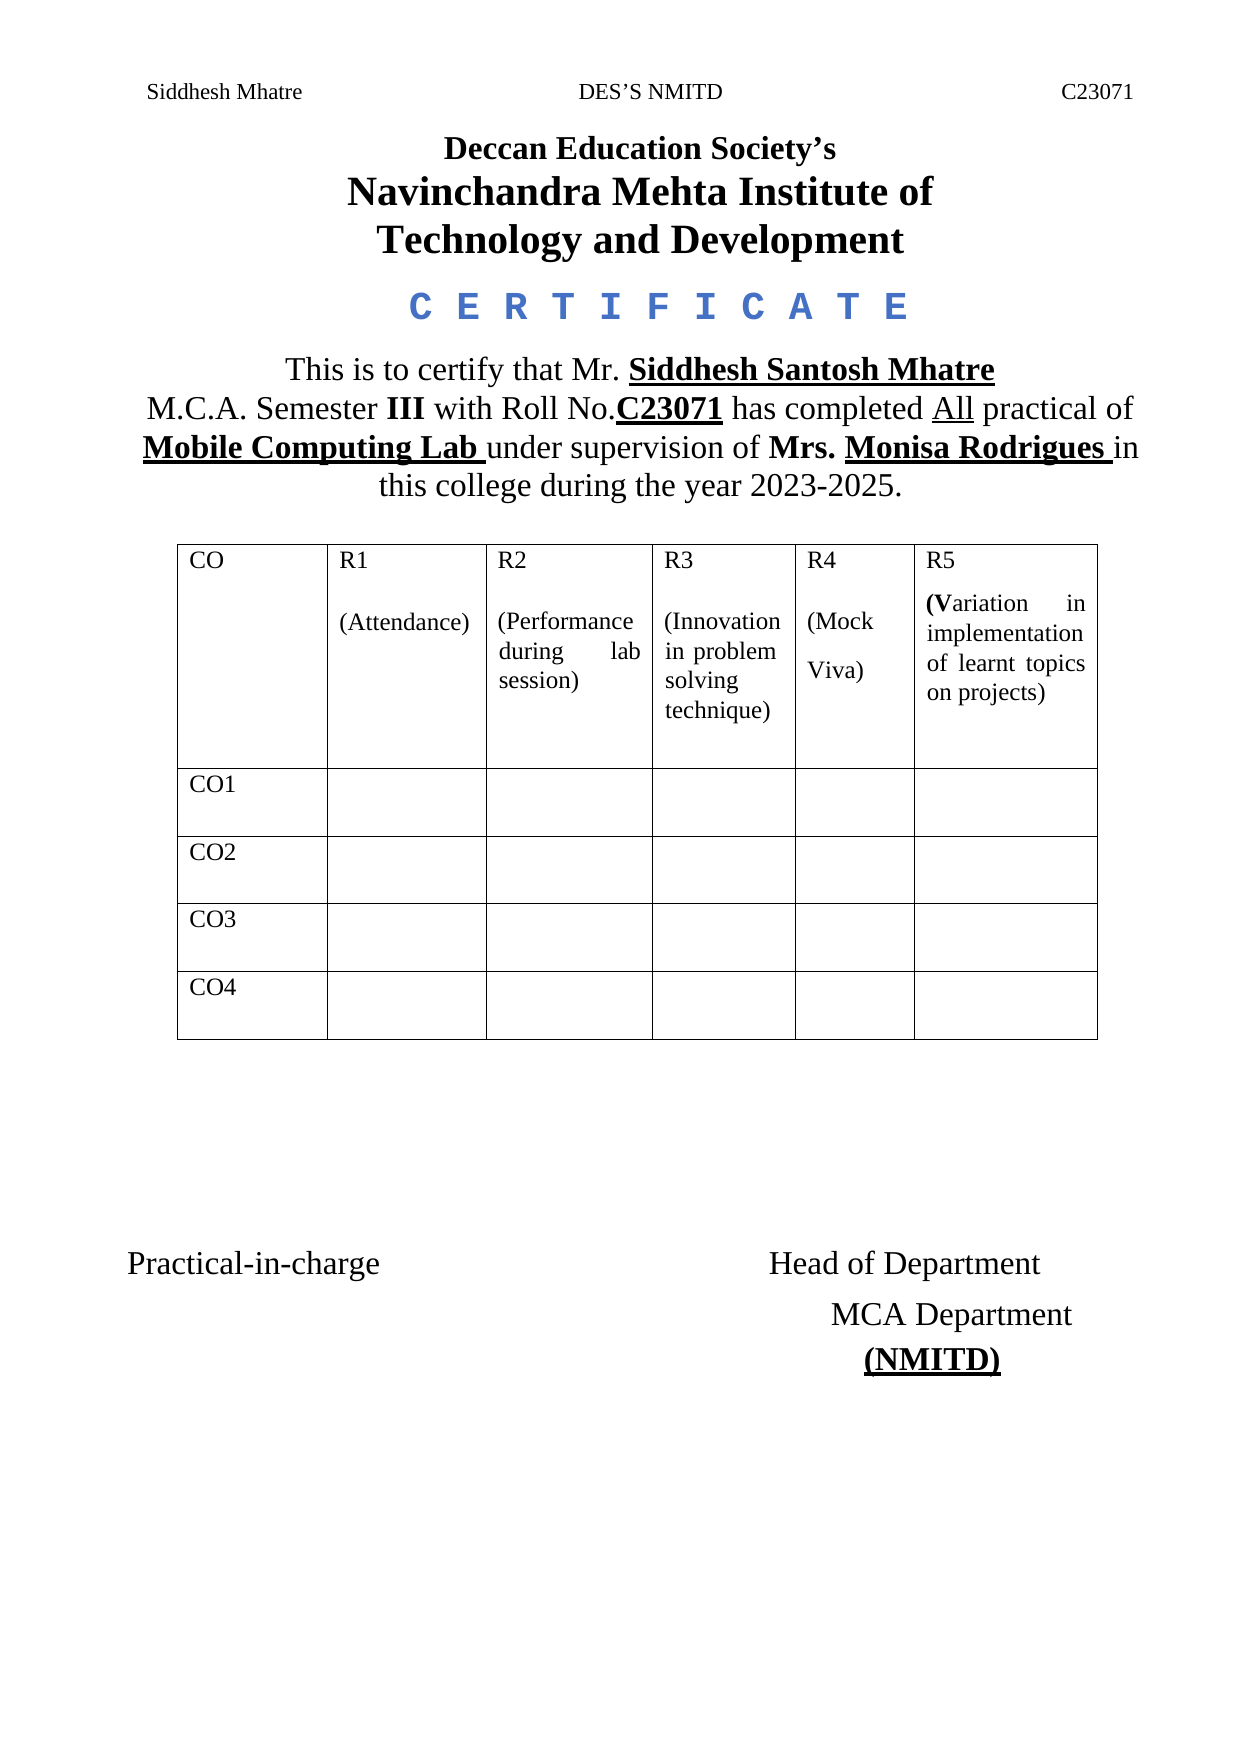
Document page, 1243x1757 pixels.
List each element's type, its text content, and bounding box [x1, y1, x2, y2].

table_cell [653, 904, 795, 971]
text Mobile Computing Lab under supervision of Mrs. Monisa Rodrigues in this college during the year 2023-2025. [142, 427, 1139, 504]
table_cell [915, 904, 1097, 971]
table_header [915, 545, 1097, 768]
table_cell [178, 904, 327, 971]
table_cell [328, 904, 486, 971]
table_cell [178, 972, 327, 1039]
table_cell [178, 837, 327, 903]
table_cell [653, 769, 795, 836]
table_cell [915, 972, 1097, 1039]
title Navinchandra Mehta Institute of Technology and Development [263, 167, 1017, 262]
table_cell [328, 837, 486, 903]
text (NMITD) [863, 1345, 1205, 1376]
text This is to certify that Mr. Siddhesh Santosh Mhatre [75, 350, 1205, 388]
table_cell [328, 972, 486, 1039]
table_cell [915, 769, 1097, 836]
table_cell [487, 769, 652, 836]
text Practical-in-charge Head of Department MCA Department [127, 1243, 1073, 1332]
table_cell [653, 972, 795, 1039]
text M.C.A. Semester III with Roll No.C23071 has completed All practical of [74, 388, 1205, 427]
subtitle Deccan Education Society’s [74, 128, 1205, 166]
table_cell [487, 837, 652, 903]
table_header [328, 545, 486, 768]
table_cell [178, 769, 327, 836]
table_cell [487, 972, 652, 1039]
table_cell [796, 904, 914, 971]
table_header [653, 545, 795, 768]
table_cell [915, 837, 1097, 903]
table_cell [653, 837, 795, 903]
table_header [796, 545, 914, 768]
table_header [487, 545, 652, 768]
text C E R T I F I C A T E [111, 286, 1205, 331]
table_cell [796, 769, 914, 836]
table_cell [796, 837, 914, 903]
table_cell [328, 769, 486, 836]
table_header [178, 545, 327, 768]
text Siddhesh Mhatre DES’S NMITD C23071 [75, 78, 1205, 104]
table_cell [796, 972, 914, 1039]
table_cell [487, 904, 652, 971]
